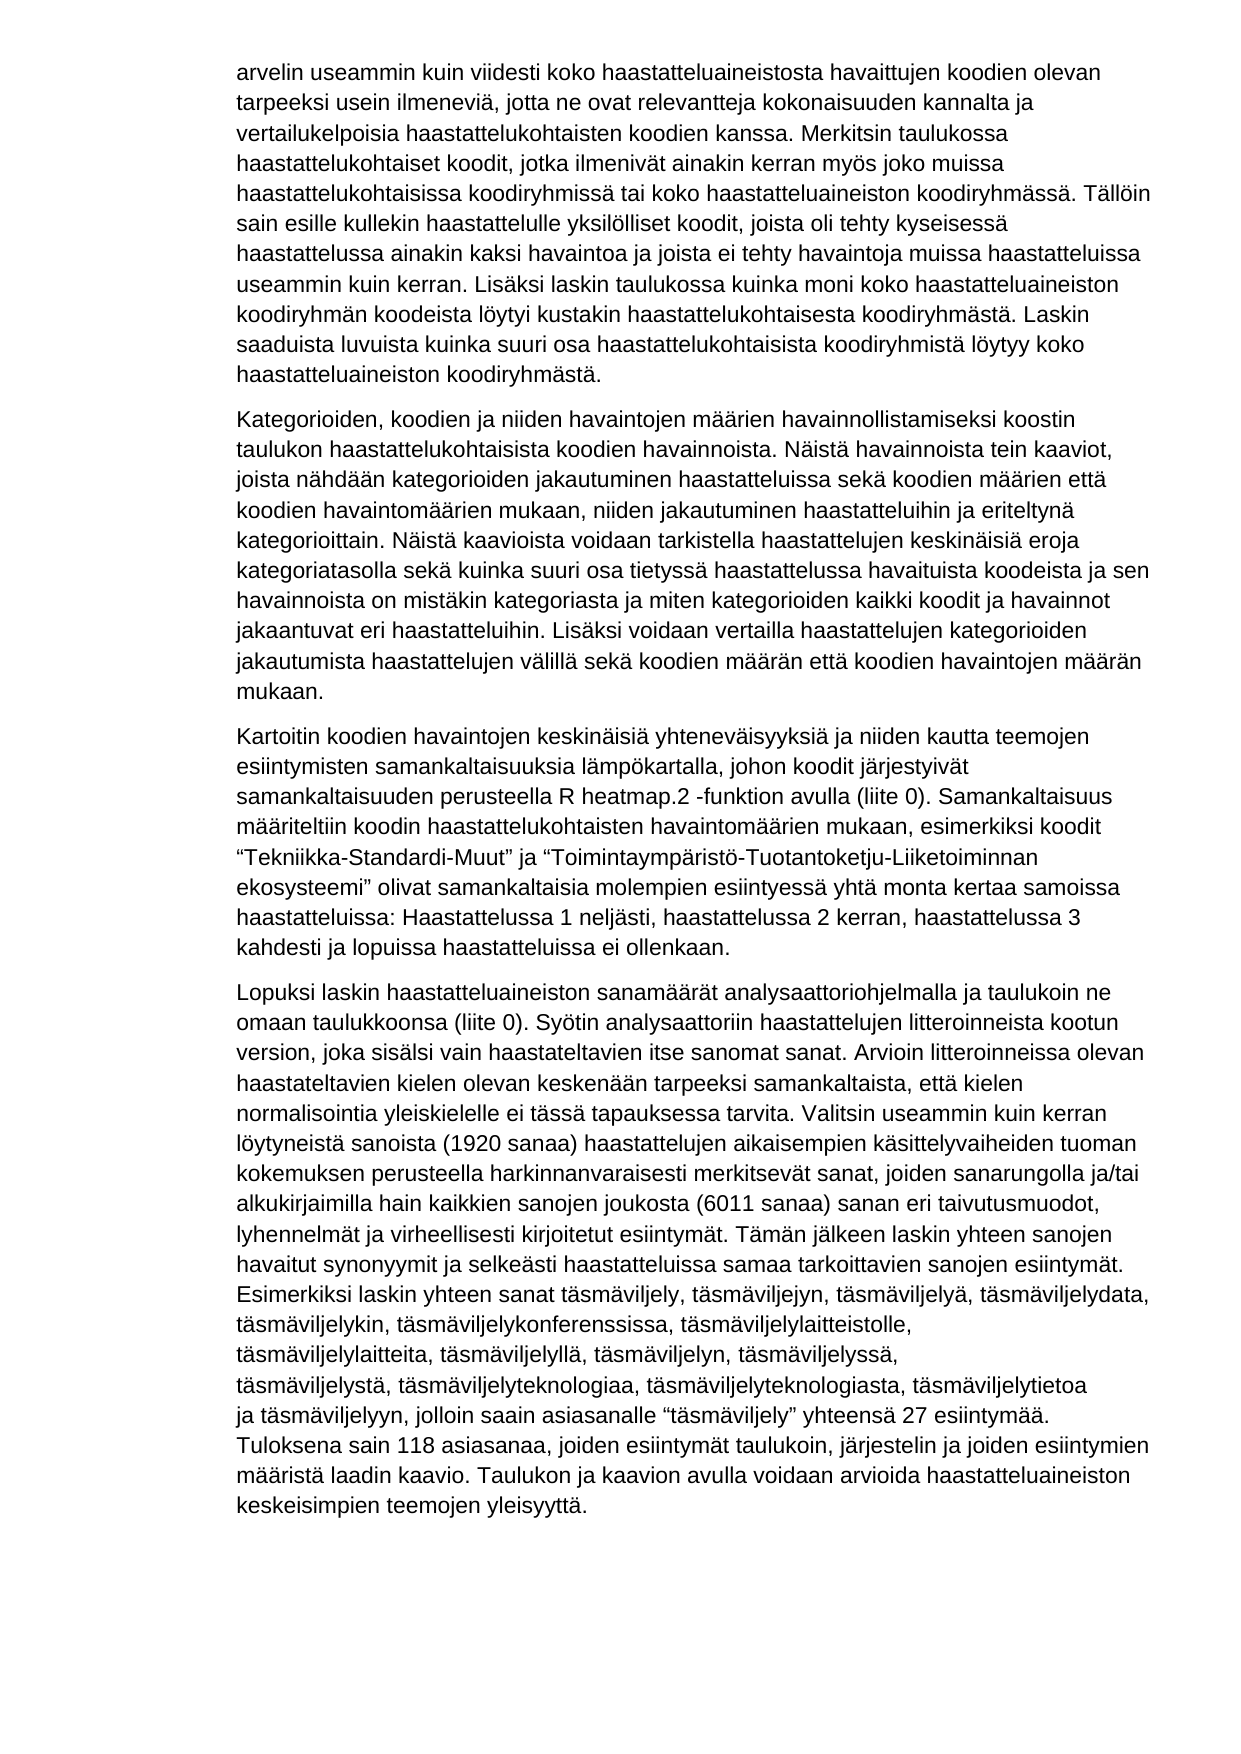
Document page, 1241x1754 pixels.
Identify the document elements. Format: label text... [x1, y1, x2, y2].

text Lopuksi laskin haastatteluaineiston sanamäärät analysaattoriohjelmalla ja taulukoin ne omaan taulukkoonsa (liite 0). Syötin analysaattoriin haastattelujen litteroinneista kootun version, joka sisälsi vain haastateltavien itse sanomat sanat. Arvioin litteroinneissa olevan haastateltavien kielen olevan keskenään tarpeeksi samankaltaista, että kielen normalisointia yleiskielelle ei tässä tapauksessa tarvita. Valitsin useammin kuin kerran löytyneistä sanoista (1920 sanaa) haastattelujen aikaisempien käsittelyvaiheiden tuoman kokemuksen perusteella harkinnanvaraisesti merkitsevät sanat, joiden sanarungolla ja/tai alkukirjaimilla hain kaikkien sanojen joukosta (6011 sanaa) sanan eri taivutusmuodot, lyhennelmät ja virheellisesti kirjoitetut esiintymät. Tämän jälkeen laskin yhteen sanojen havaitut synonyymit ja selkeästi haastatteluissa samaa tarkoittavien sanojen esiintymät. Esimerkiksi laskin yhteen sanat täsmäviljely, täsmäviljejyn, täsmäviljelyä, täsmäviljelydata, täsmäviljelykin, täsmäviljelykonferenssissa, täsmäviljelylaitteistolle, täsmäviljelylaitteita, täsmäviljelyllä, täsmäviljelyn, täsmäviljelyssä, täsmäviljelystä, täsmäviljelyteknologiaa, täsmäviljelyteknologiasta, täsmäviljelytietoa ja täsmäviljelyyn, jolloin saain asiasanalle “täsmäviljely” yhteensä 27 esiintymää. Tuloksena sain 118 asiasanaa, joiden esiintymät taulukoin, järjestelin ja joiden esiintymien määristä laadin kaavio. Taulukon ja kaavion avulla voidaan arvioida haastatteluaineiston keskeisimpien teemojen yleisyyttä. [236, 979, 1152, 1519]
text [236, 59, 1152, 387]
text Kategorioiden, koodien ja niiden havaintojen määrien havainnollistamiseksi koostin taulukon haastattelukohtaisista koodien havainnoista. Näistä havainnoista tein kaaviot, joista nähdään kategorioiden jakautuminen haastatteluissa sekä koodien määrien että koodien havaintomäärien mukaan, niiden jakautuminen haastatteluihin ja eriteltynä kategorioittain. Näistä kaavioista voidaan tarkistella haastattelujen keskinäisiä eroja kategoriatasolla sekä kuinka suuri osa tietyssä haastattelussa havaituista koodeista ja sen havainnoista on mistäkin kategoriasta ja miten kategorioiden kaikki koodit ja havainnot jakaantuvat eri haastatteluihin. Lisäksi voidaan vertailla haastattelujen kategorioiden jakautumista haastattelujen välillä sekä koodien määrän että koodien havaintojen määrän mukaan. [236, 406, 1152, 704]
text Kartoitin koodien havaintojen keskinäisiä yhteneväisyyksiä ja niiden kautta teemojen esiintymisten samankaltaisuuksia lämpökartalla, johon koodit järjestyivät samankaltaisuuden perusteella R heatmap.2 -funktion avulla (liite 0). Samankaltaisuus määriteltiin koodin haastattelukohtaisten havaintomäärien mukaan, esimerkiksi koodit “Tekniikka-Standardi-Muut” ja “Toimintaympäristö-Tuotantoketju-Liiketoiminnan ekosysteemi” olivat samankaltaisia molempien esiintyessä yhtä monta kertaa samoissa haastatteluissa: Haastattelussa 1 neljästi, haastattelussa 2 kerran, haastattelussa 3 kahdesti ja lopuissa haastatteluissa ei ollenkaan. [236, 723, 1152, 960]
